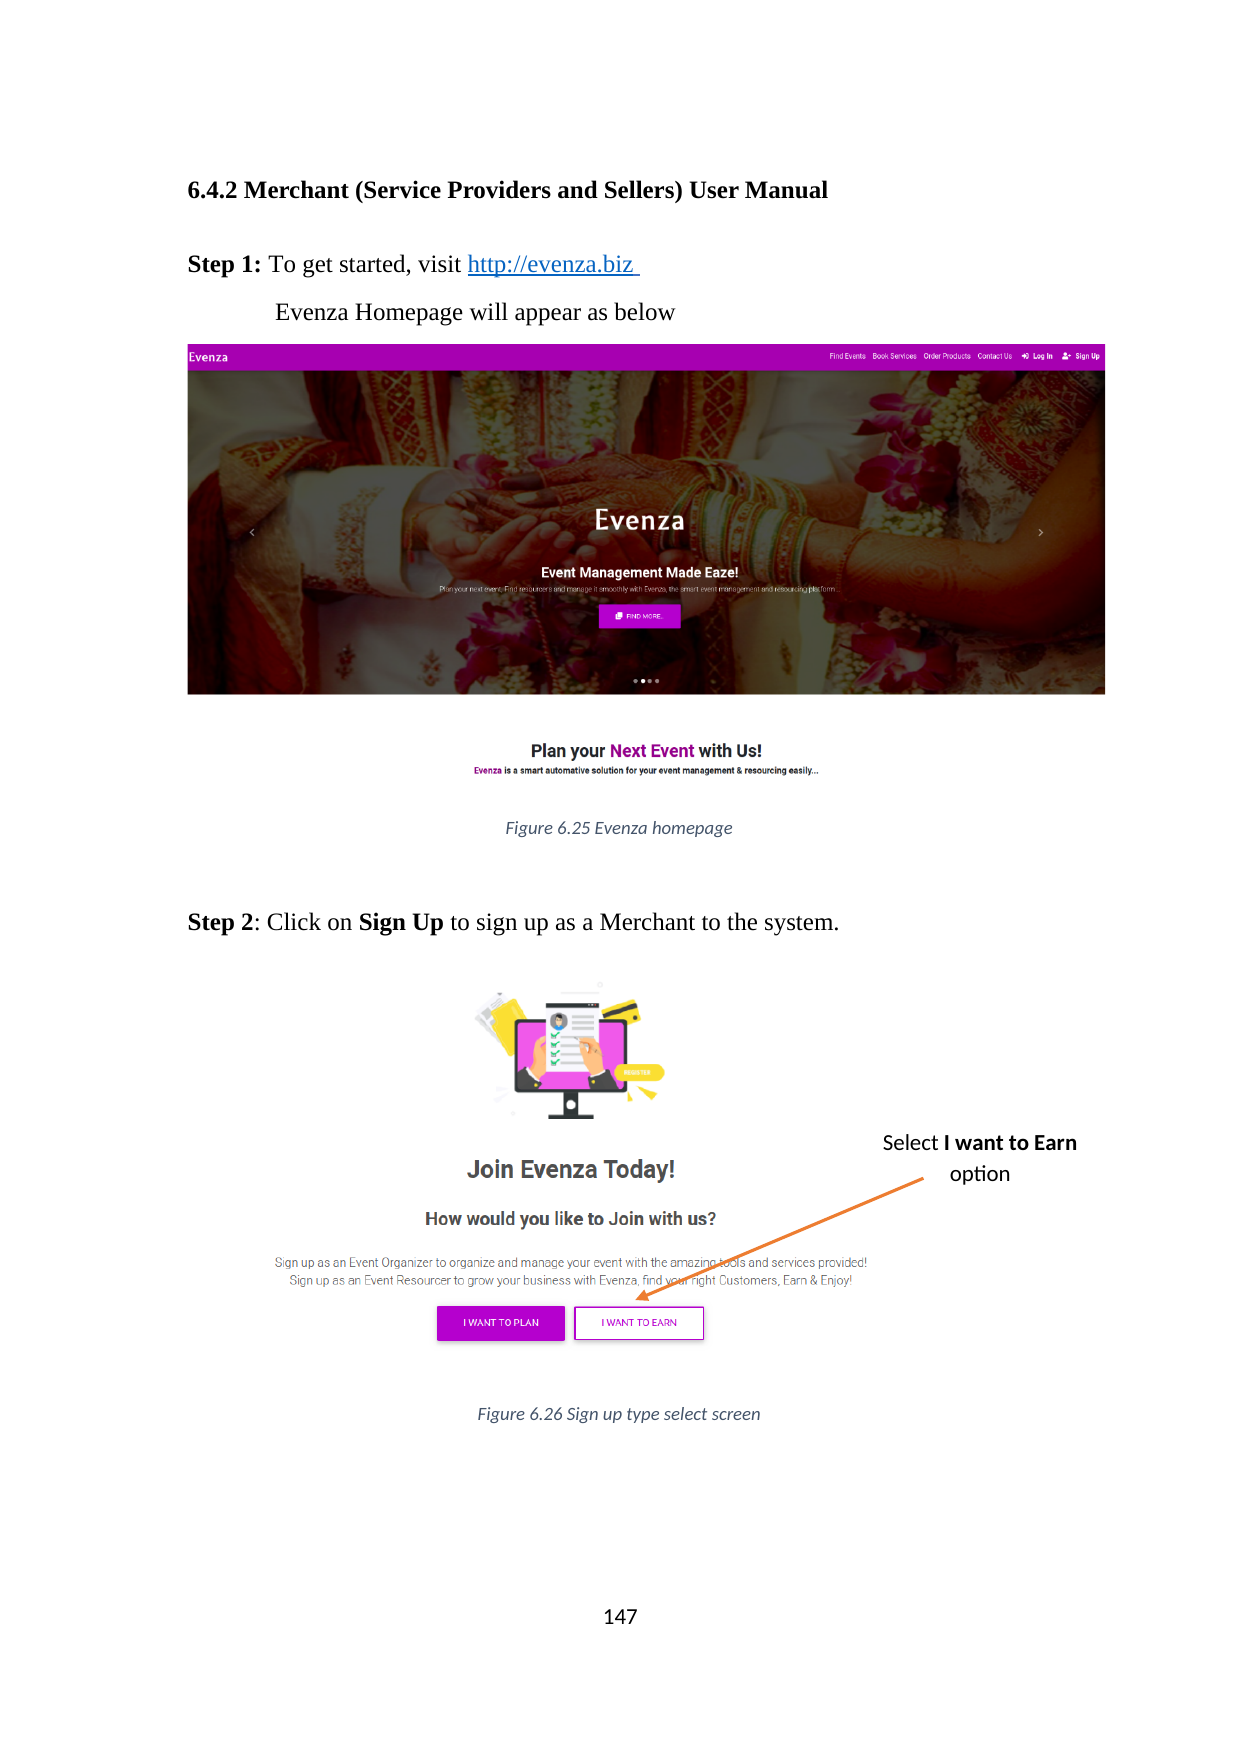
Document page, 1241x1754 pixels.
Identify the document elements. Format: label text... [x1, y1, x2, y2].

text Step 1: To get started, visit http://evenza.biz [187, 249, 1053, 278]
text Step 2: Click on Sign Up to sign up as a Merchant to the system. [187, 907, 1053, 936]
text Evenza Homepage will appear as below [187, 297, 1053, 326]
text Figure 6.26 Sign up type select screen [187, 1402, 1053, 1425]
subtitle 6.4.2 Merchant (Service Providers and Sellers) User Manual [187, 175, 1053, 204]
text Figure 6.25 Evenza homepage [187, 816, 1053, 839]
picture [187, 344, 1106, 798]
picture [234, 954, 933, 1384]
